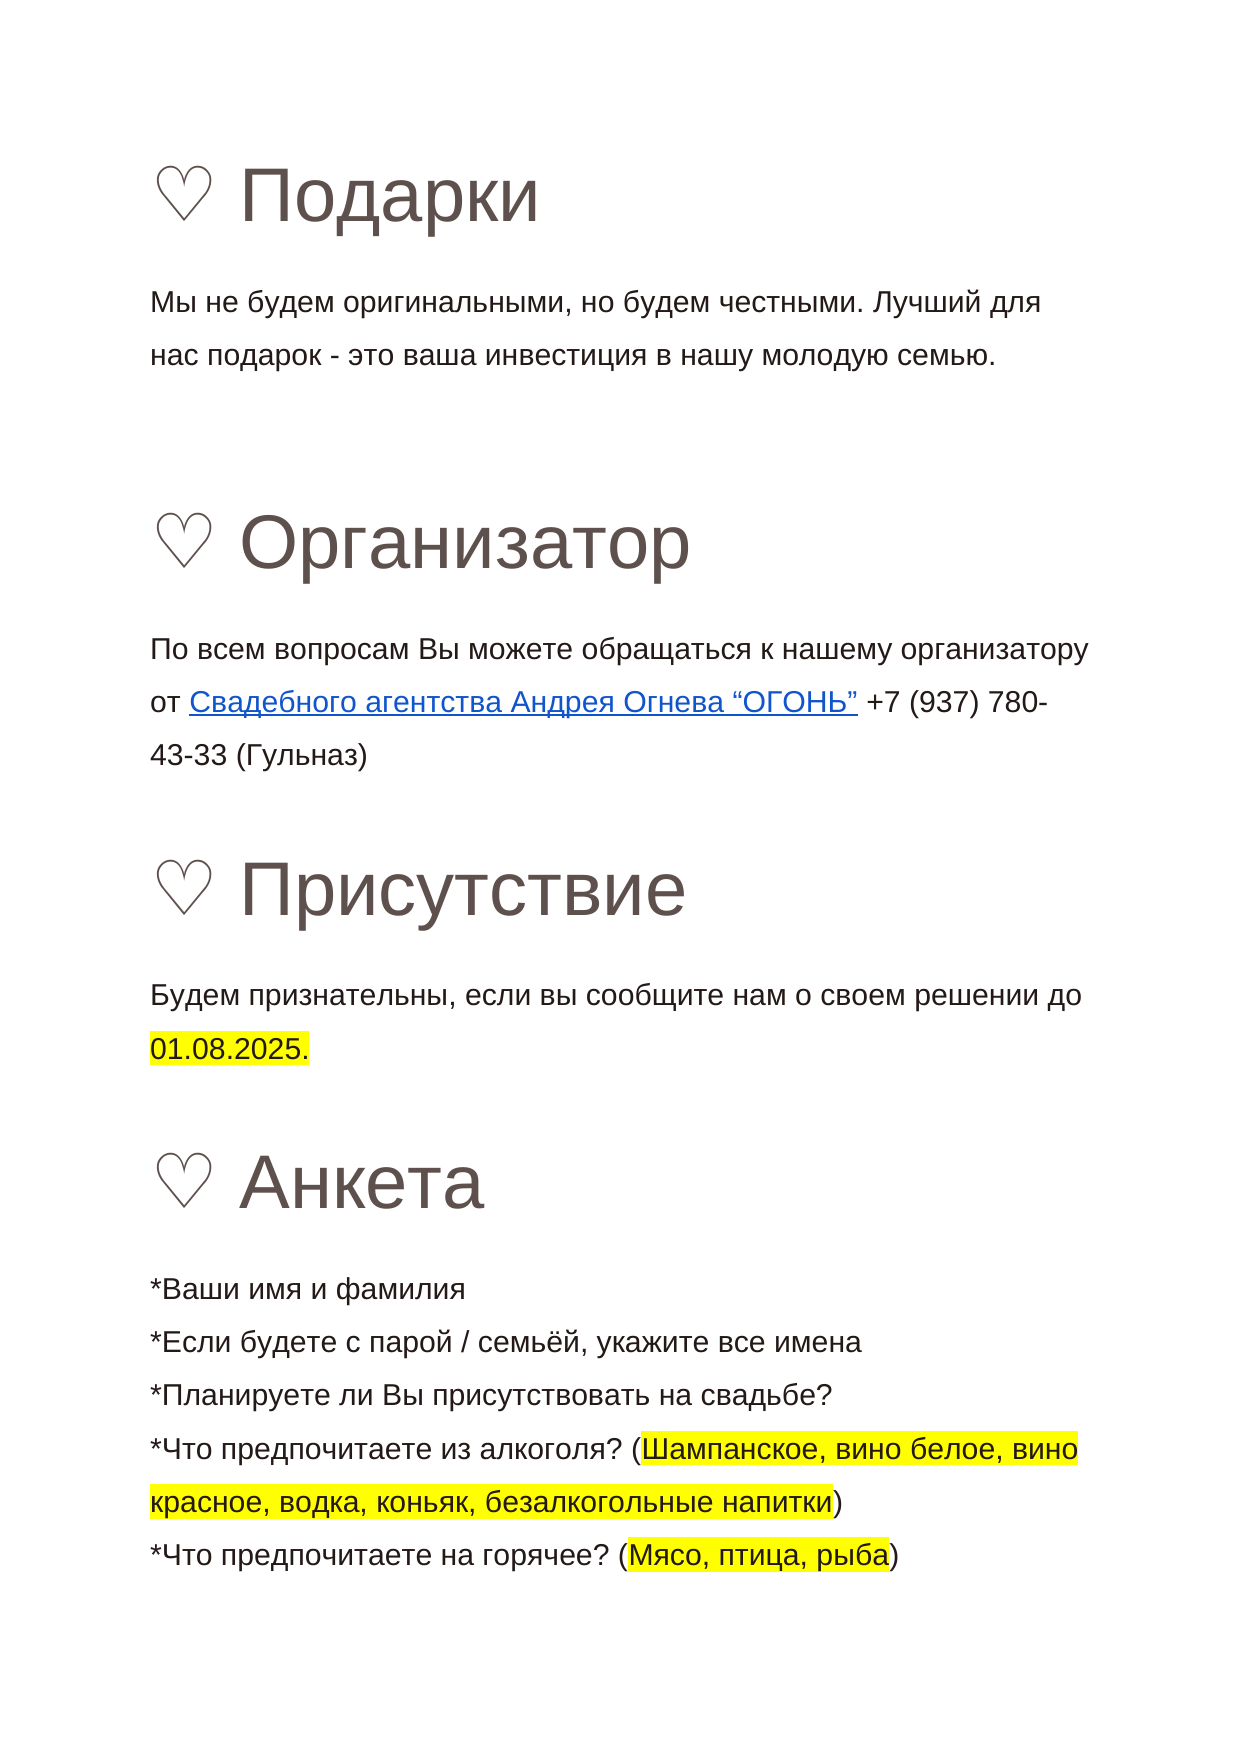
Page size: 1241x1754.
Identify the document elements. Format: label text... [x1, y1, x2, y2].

text ♡ Подарки [150, 150, 1090, 237]
text *Что предпочитаете из алкоголя? (Шампанское, вино белое, вино красное, водка, коньяк, безалкогольные напитки) [150, 1431, 1090, 1519]
text *Что предпочитаете на горячее? (Мясо, птица, рыба) [889, 1537, 1090, 1572]
text Будем признательны, если вы сообщите нам о своем решении до 01.08.2025. [150, 977, 1090, 1065]
text ♡ Присутствие [150, 843, 1090, 931]
text *Планируете ли Вы присутствовать на свадьбе? [150, 1377, 1090, 1412]
text По всем вопросам Вы можете обращаться к нашему организатору от Свадебного агентства Андрея Огнева “ОГОНЬ” +7 (937) 780-43-33 (Гульназ) [150, 631, 1090, 772]
text ♡ Организатор [150, 497, 1090, 584]
text *Что предпочитаете на горячее? (Мясо, птица, рыба) [150, 1537, 628, 1572]
text Мы не будем оригинальными, но будем честными. Лучший для нас подарок - это ваша инвестиция в нашу молодую семью. [150, 284, 1090, 372]
text *Ваши имя и фамилия [150, 1271, 1090, 1306]
text *Если будете с парой / семьёй, укажите все имена [150, 1324, 1090, 1359]
text ♡ Анкета [150, 1137, 1090, 1224]
